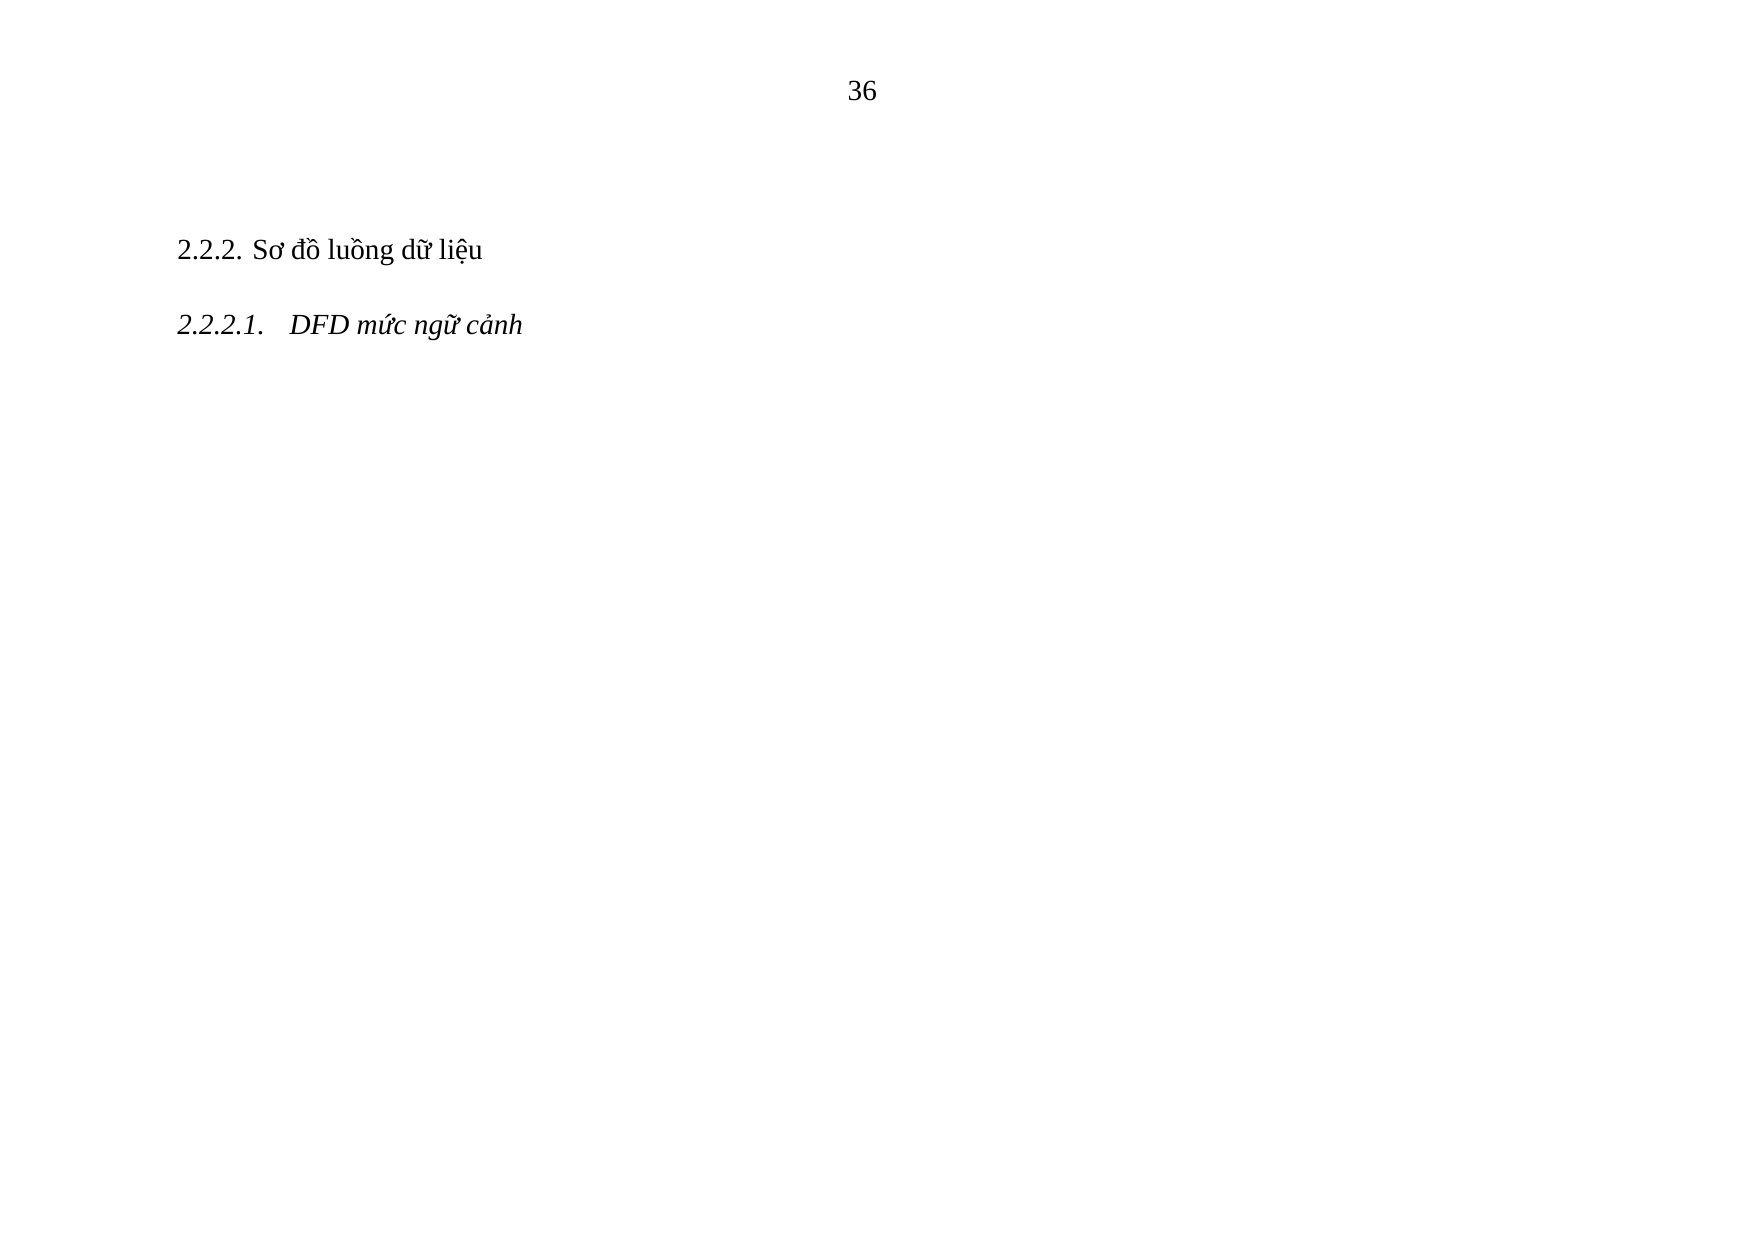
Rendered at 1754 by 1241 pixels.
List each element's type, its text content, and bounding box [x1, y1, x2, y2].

subtitle DFD mức ngữ cảnh [177, 307, 1547, 341]
subtitle Sơ đồ luồng dữ liệu [177, 232, 1547, 266]
